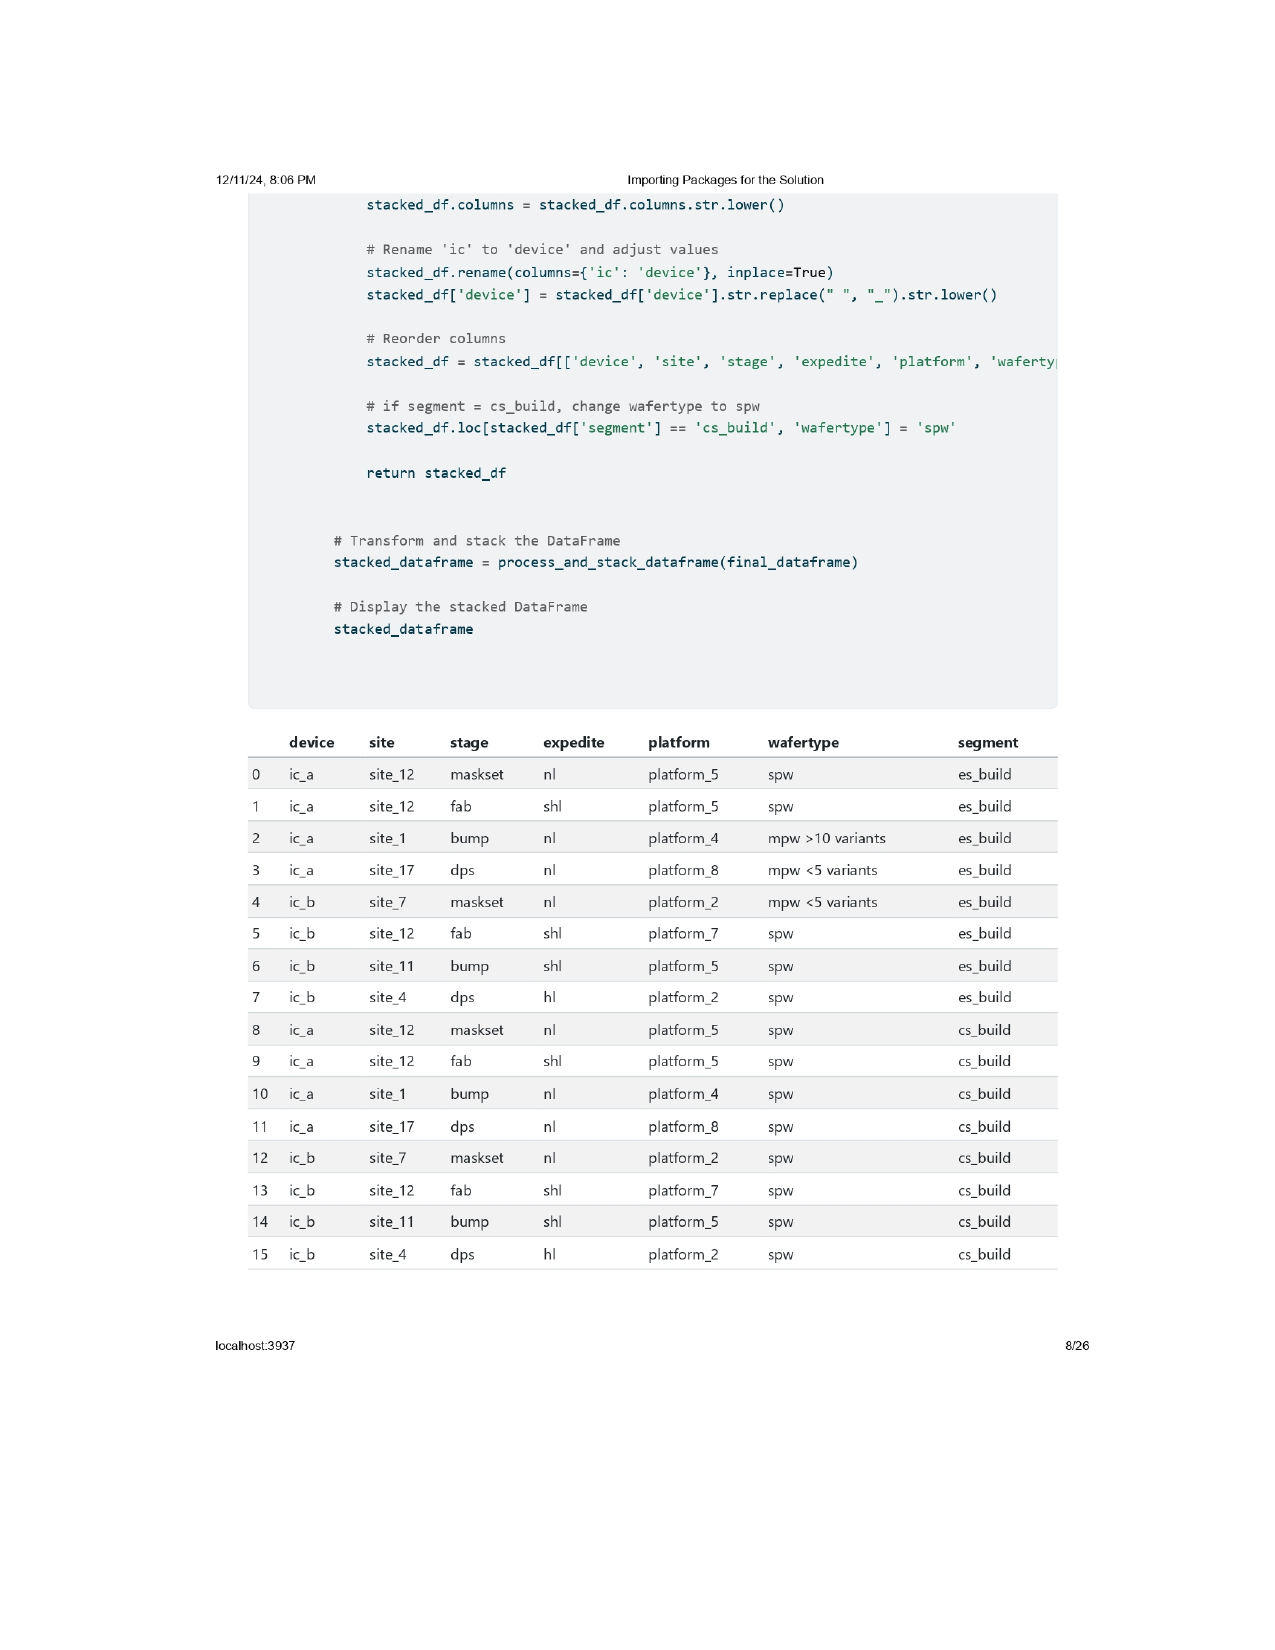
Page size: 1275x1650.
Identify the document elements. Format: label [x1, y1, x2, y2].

picture [178, 150, 1125, 1375]
